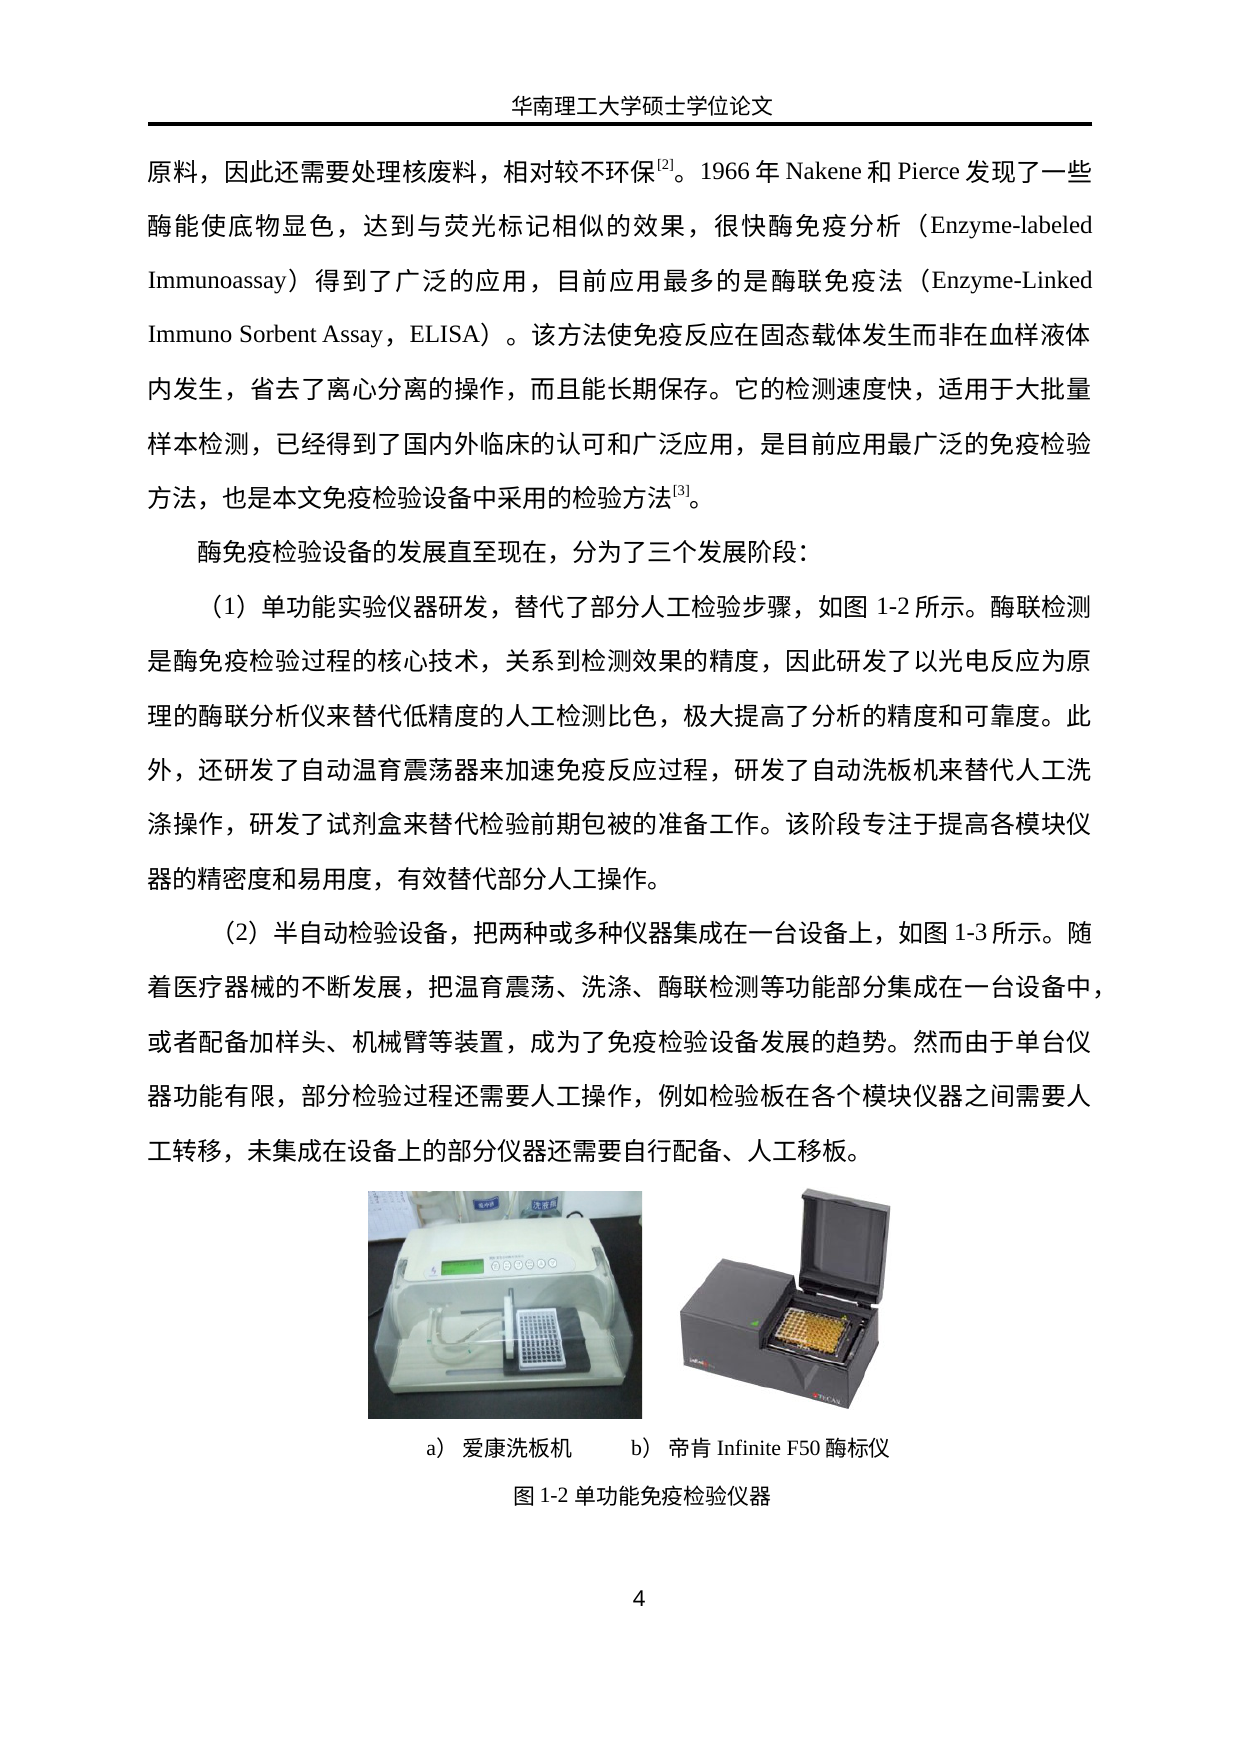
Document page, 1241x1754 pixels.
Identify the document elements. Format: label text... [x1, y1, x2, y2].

text 酶免疫检验设备的发展直至现在，分为了三个发展阶段： [148, 533, 1092, 569]
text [148, 152, 1092, 515]
text （1）单功能实验仪器研发，替代了部分人工检验步骤，如图1-2所示。酶联检测是酶免疫检验过程的核心技术，关系到检测效果的精度，因此研发了以光电反应为原理的酶联分析仪来替代低精度的人工检测比色，极大提高了分析的精度和可靠度。此外，还研发了自动温育震荡器来加速免疫反应过程，研发了自动洗板机来替代人工洗涤操作，研发了试剂盒来替代检验前期包被的准备工作。该阶段专注于提高各模块仪器的精密度和易用度，有效替代部分人工操作。 [148, 587, 1092, 895]
text a） 爱康洗板机 b） 帝肯Infinite F50酶标仪 [148, 1431, 1092, 1463]
picture [653, 1185, 917, 1419]
picture [368, 1191, 643, 1419]
text （2）半自动检验设备，把两种或多种仪器集成在一台设备上，如图1-3所示。随着医疗器械的不断发展，把温育震荡、洗涤、酶联检测等功能部分集成在一台设备中，或者配备加样头、机械臂等装置，成为了免疫检验设备发展的趋势。然而由于单台仪器功能有限，部分检验过程还需要人工操作，例如检验板在各个模块仪器之间需要人工转移，未集成在设备上的部分仪器还需要自行配备、人工移板。 [148, 913, 1092, 1167]
text 图1-2 单功能免疫检验仪器 [148, 1479, 1092, 1511]
